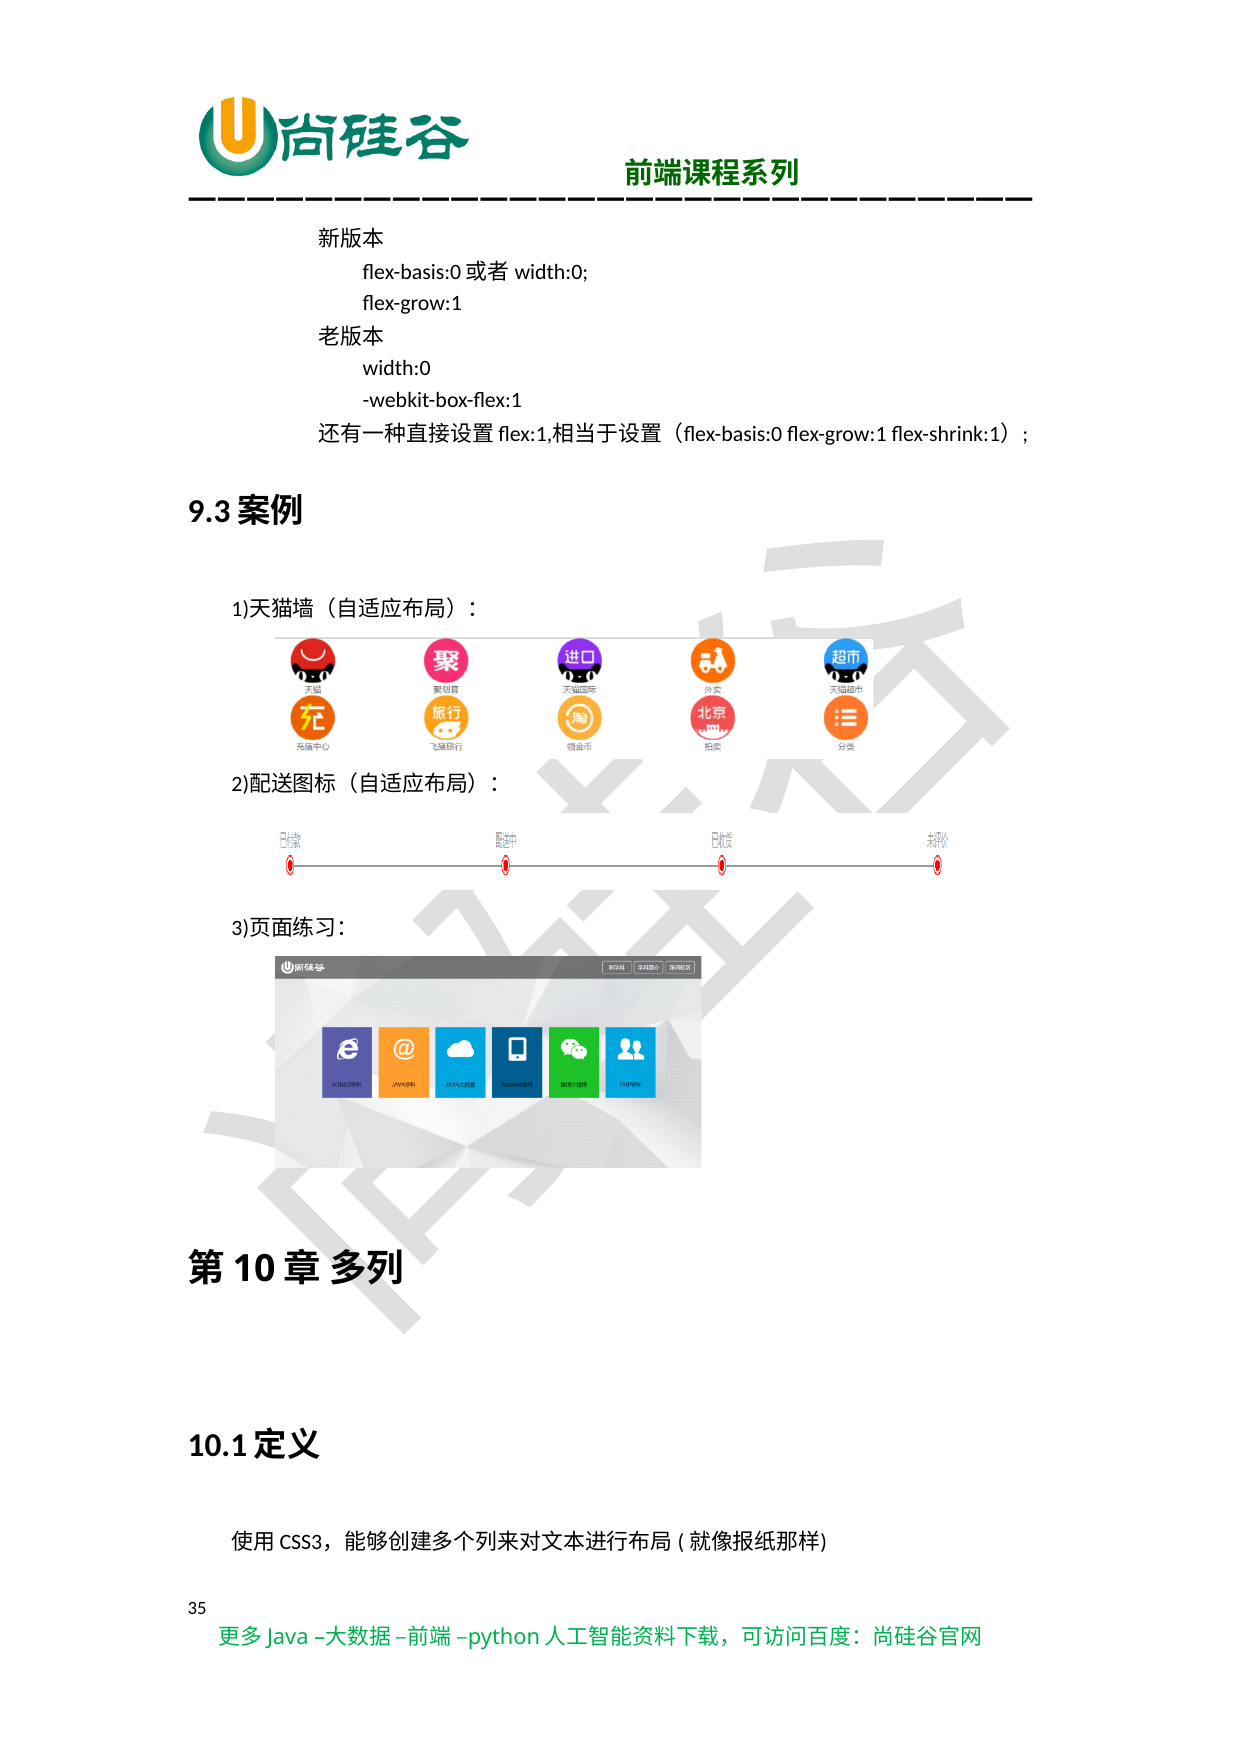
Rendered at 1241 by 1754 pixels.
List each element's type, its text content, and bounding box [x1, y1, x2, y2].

text 1)天猫墙（自适应布局）： [187, 592, 1053, 624]
text 老版本 [231, 318, 1053, 351]
picture [275, 637, 874, 759]
picture [275, 956, 702, 1168]
subtitle 10.1定义 [187, 1409, 1053, 1474]
text 使用CSS3，能够创建多个列来对文本进行布局 ( 就像报纸那样) [187, 1525, 1053, 1558]
text flex-grow:1 [231, 286, 1053, 318]
text 3)页面练习： [187, 911, 1053, 943]
text 2)配送图标（自适应布局）： [187, 768, 1053, 800]
picture [187, 88, 476, 184]
text width:0 [231, 351, 1053, 383]
subtitle 9.3案例 [187, 476, 1053, 541]
text flex-basis:0或者 width:0; [231, 253, 1053, 286]
picture [275, 813, 956, 890]
subtitle 第10章 多列 [187, 1233, 1053, 1298]
text 新版本 [319, 221, 1053, 253]
text -webkit-box-flex:1 [231, 383, 1053, 416]
text 还有一种直接设置flex:1,相当于设置（flex-basis:0 flex-grow:1 flex-shrink:1）; [231, 416, 1053, 448]
